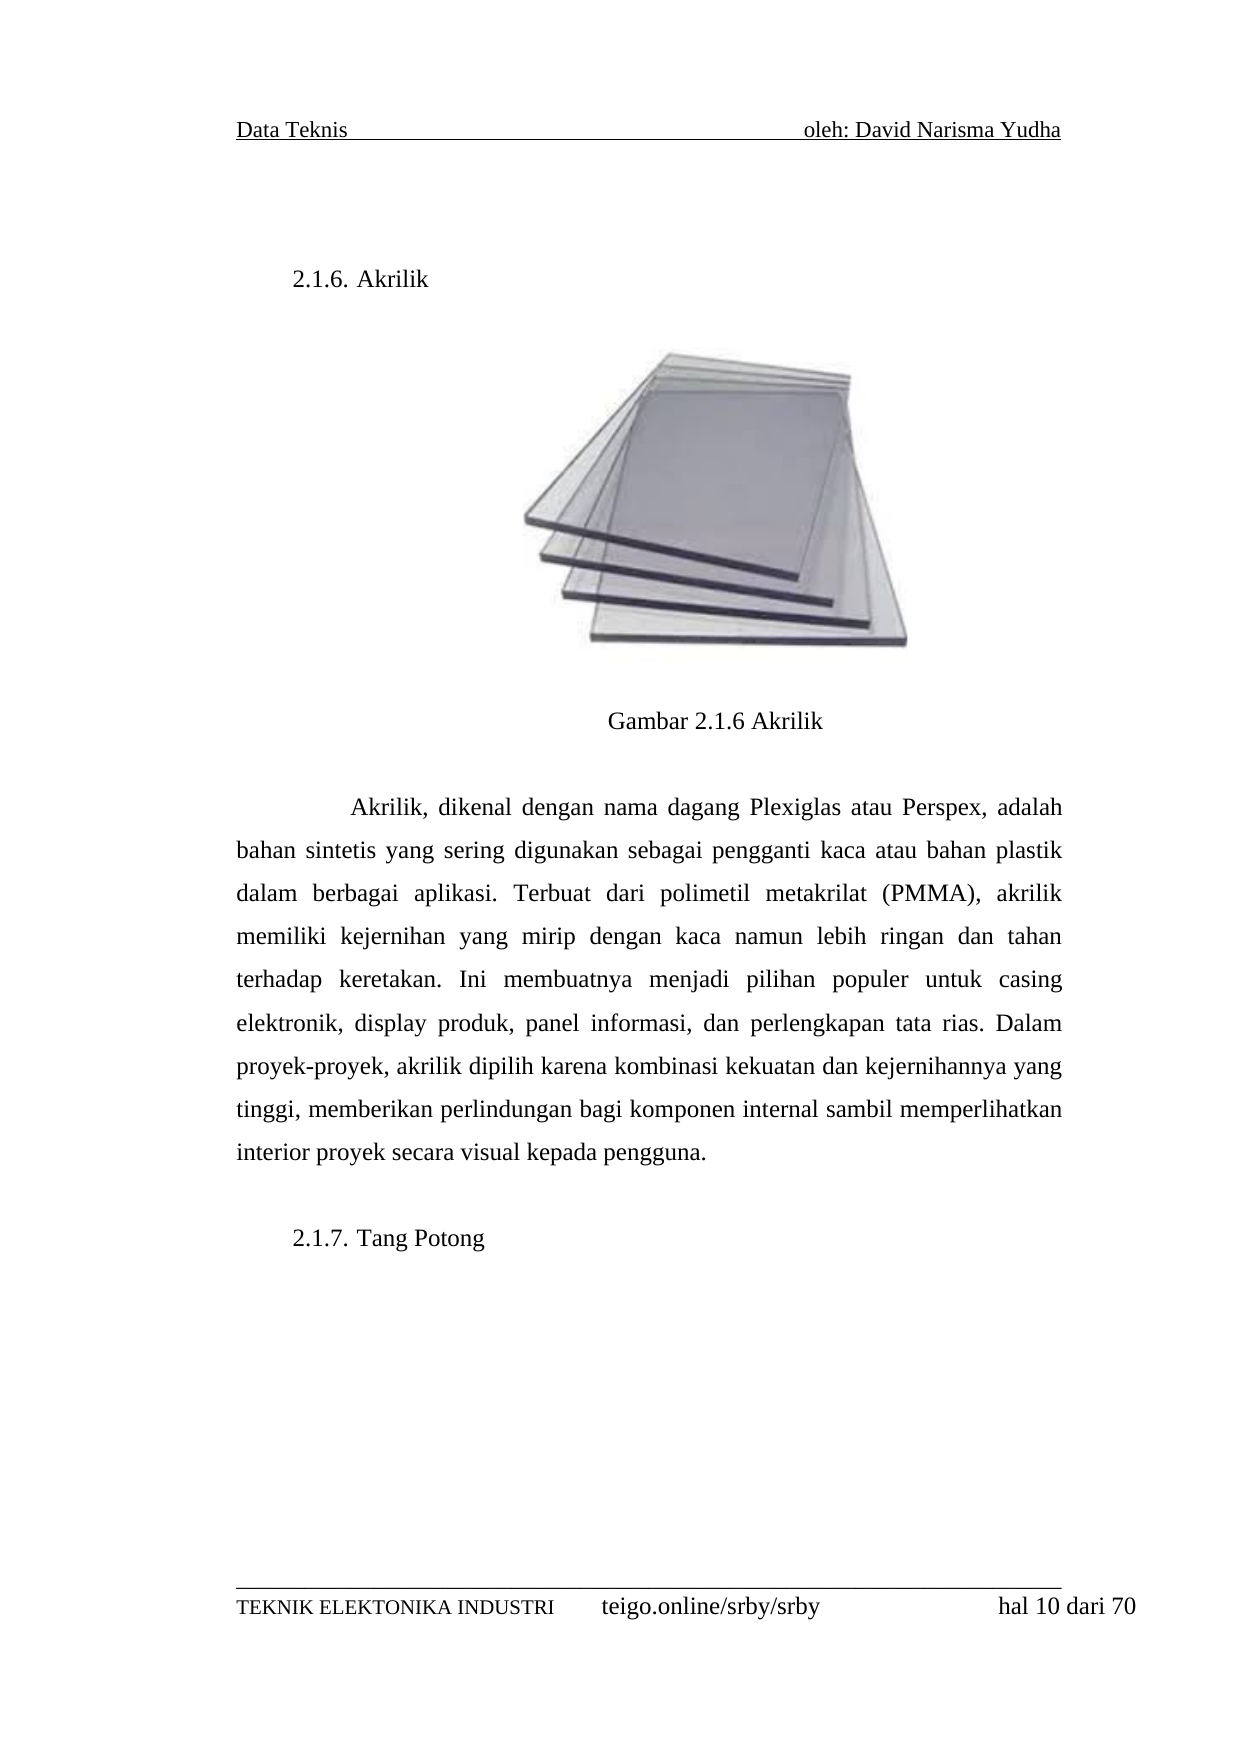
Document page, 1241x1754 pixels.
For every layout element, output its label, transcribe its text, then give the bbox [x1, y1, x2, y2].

list Tang Potong [292, 1223, 1063, 1252]
list Akrilik [292, 264, 1063, 293]
text Akrilik, dikenal dengan nama dagang Plexiglas atau Perspex, adalah bahan sintetis yang sering digunakan sebagai pengganti kaca atau bahan plastik dalam berbagai aplikasi. Terbuat dari polimetil metakrilat (PMMA), akrilik memiliki kejernihan yang mirip dengan kaca namun lebih ringan dan tahan terhadap keretakan. Ini membuatnya menjadi pilihan populer untuk casing elektronik, display produk, panel informasi, dan perlengkapan tata rias. Dalam proyek-proyek, akrilik dipilih karena kombinasi kekuatan dan kejernihannya yang tinggi, memberikan perlindungan bagi komponen internal sambil memperlihatkan interior proyek secara visual kepada pengguna. [236, 792, 1063, 1166]
list Gambar 2.1.6 Akrilik [367, 706, 1063, 734]
picture [523, 307, 908, 692]
